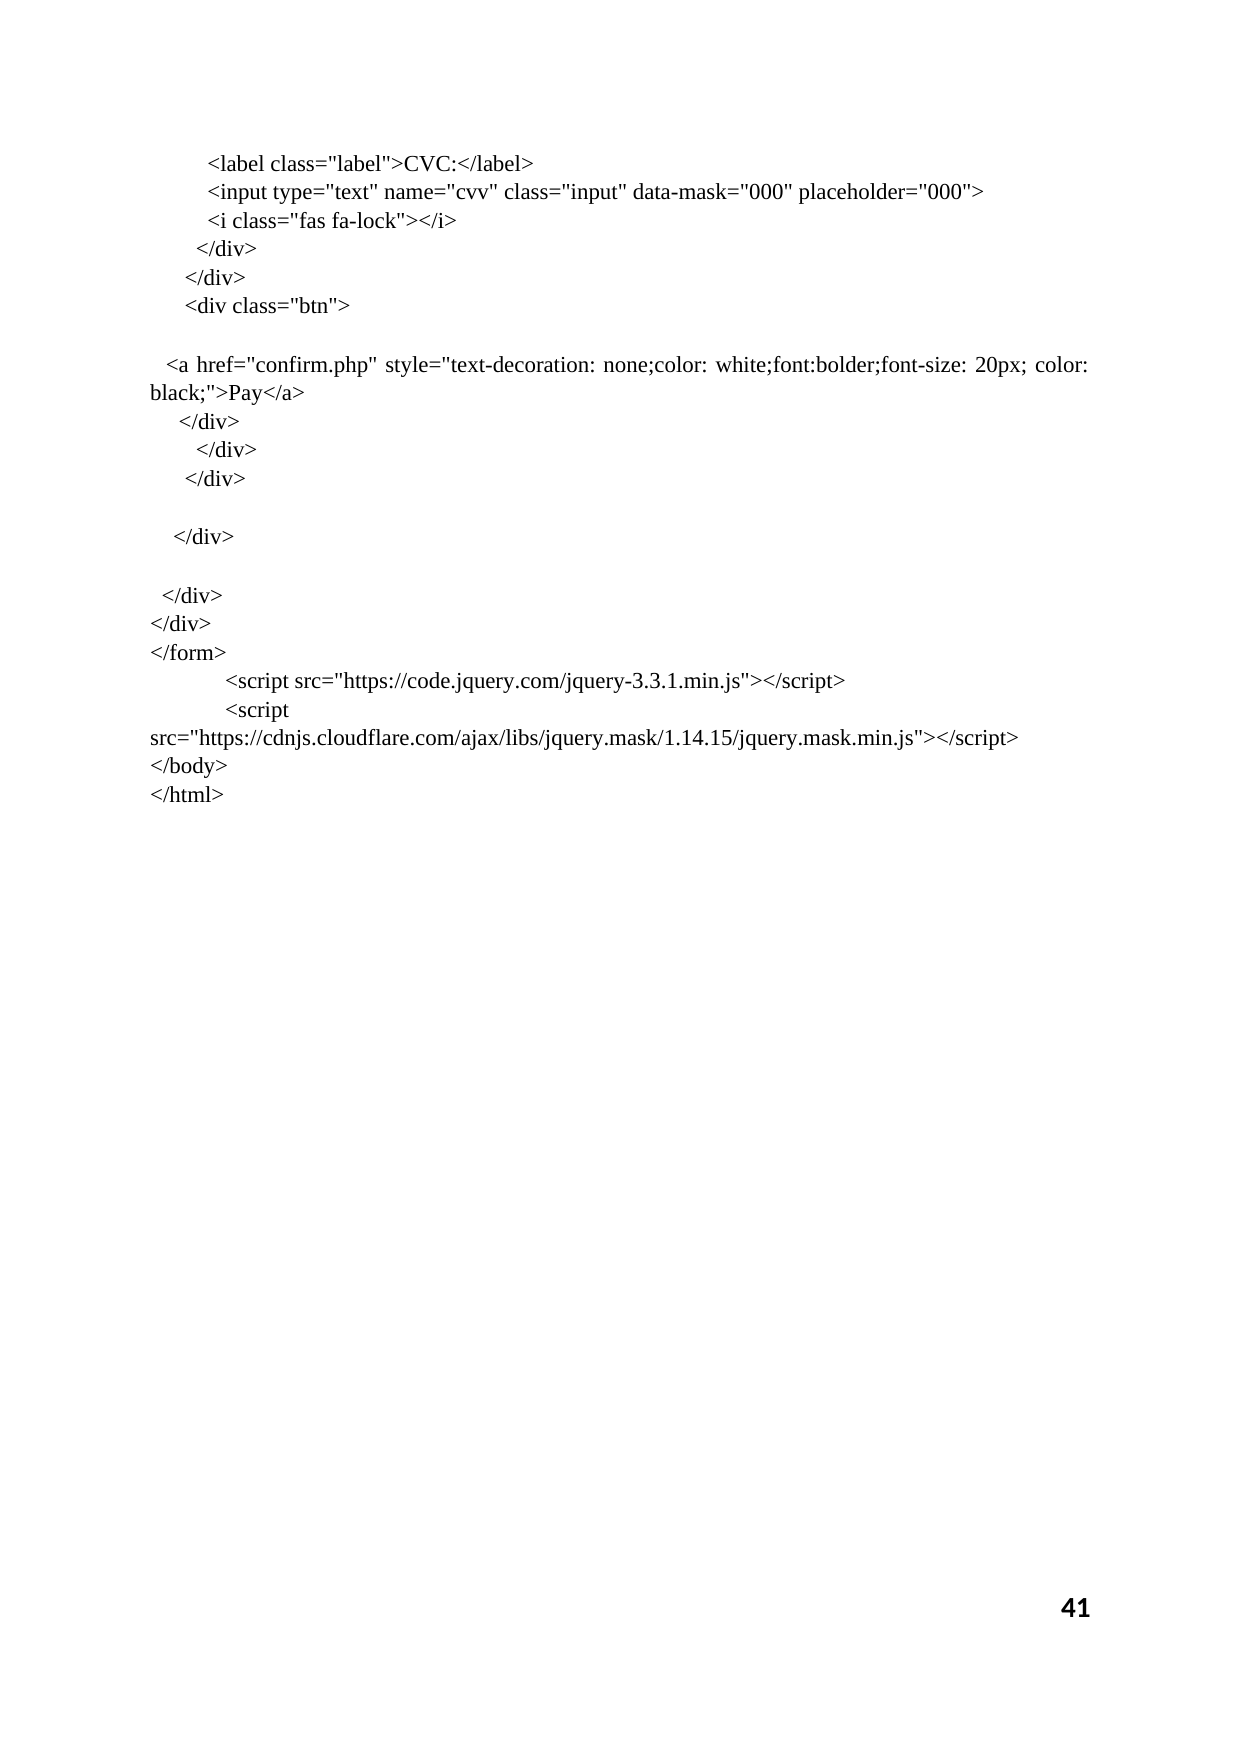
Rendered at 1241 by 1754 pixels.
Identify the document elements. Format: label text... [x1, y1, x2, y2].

text </div> [150, 582, 1090, 608]
text </html> [150, 781, 1090, 807]
text <div class="btn"> [150, 292, 1090, 318]
text </form> [150, 639, 1090, 665]
text <a href="confirm.php" style="text-decoration: none;color: white;font:bolder;font-size: 20px; color: black;">Pay</a> [150, 351, 1090, 406]
text </div> [150, 436, 1090, 462]
text </div> [150, 235, 1090, 262]
text </div> [150, 610, 1090, 637]
text <i class="fas fa-lock"></i> [150, 207, 1090, 233]
text <label class="label">CVC:</label> [150, 150, 1090, 176]
text </body> [150, 752, 1090, 779]
text <input type="text" name="cvv" class="input" data-mask="000" placeholder="000"> [150, 178, 1090, 205]
text <script src="https://code.jquery.com/jquery-3.3.1.min.js"></script> [150, 667, 1090, 693]
text </div> [150, 523, 1090, 549]
text </div> [150, 464, 1090, 491]
text </div> [150, 408, 1090, 434]
text <script src="https://cdnjs.cloudflare.com/ajax/libs/jquery.mask/1.14.15/jquery.mask.min.js"></script> [150, 696, 1090, 750]
text </div> [150, 264, 1090, 290]
